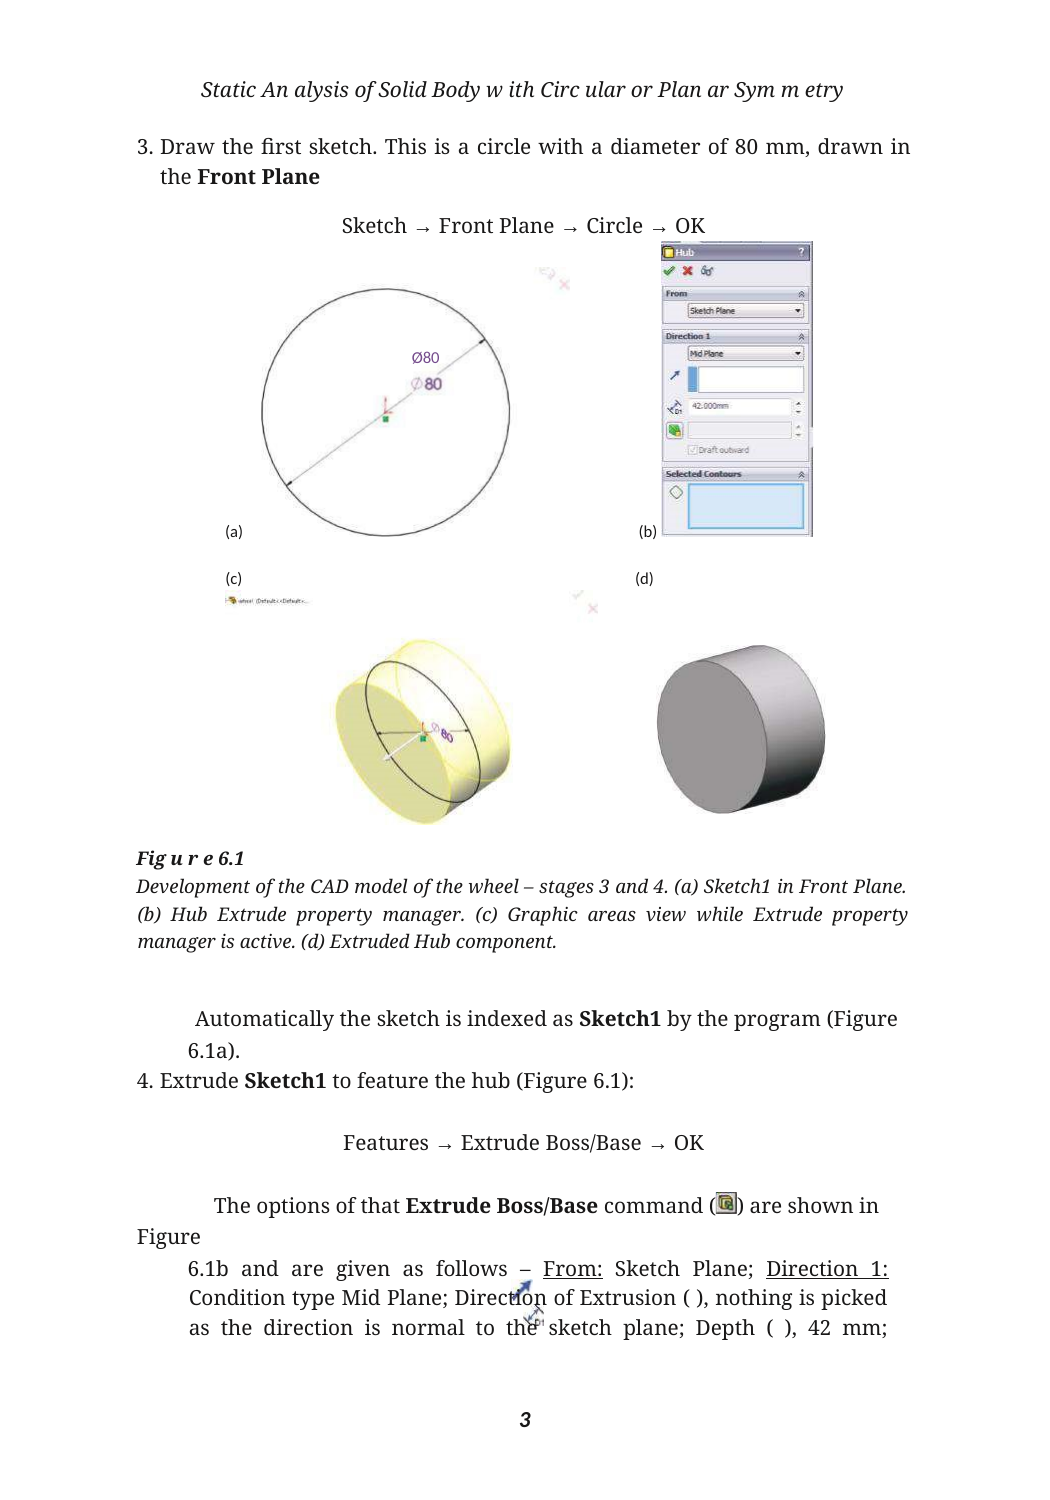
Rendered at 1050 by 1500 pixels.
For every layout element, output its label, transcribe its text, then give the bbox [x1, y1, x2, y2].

picture [225, 590, 598, 825]
picture [661, 241, 814, 537]
text Automatically the sketch is indexed as Sketch1 by the program (Figure [137, 1004, 913, 1033]
text 6.1a). [187, 1036, 912, 1064]
text Development of the CAD model of the wheel – stages 3 and 4. (a) Sketch1 in Front Plane. (b) Hub Extrude property manager. (c) Graphic areas view while Extrude property manager is active. (d) Extruded Hub component. [136, 873, 911, 954]
list Draw the first sketch. This is a circle with a diameter of 80 mm, drawn in the Front Plane [137, 132, 912, 190]
text Sketch → Front Plane → Circle → OK [136, 211, 913, 240]
text The options of that Extrude Boss/Base command () are shown in Figure [137, 1191, 913, 1251]
text (c) (d) [137, 568, 913, 589]
picture [715, 1192, 737, 1214]
picture [261, 267, 570, 537]
text Features → Extrude Boss/Base → OK [136, 1128, 913, 1157]
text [187, 1254, 888, 1341]
picture [656, 645, 826, 814]
list Extrude Sketch1 to feature the hub (Figure 6.1): [137, 1066, 912, 1095]
subtitle Fig u r e 6.1 [136, 846, 913, 871]
